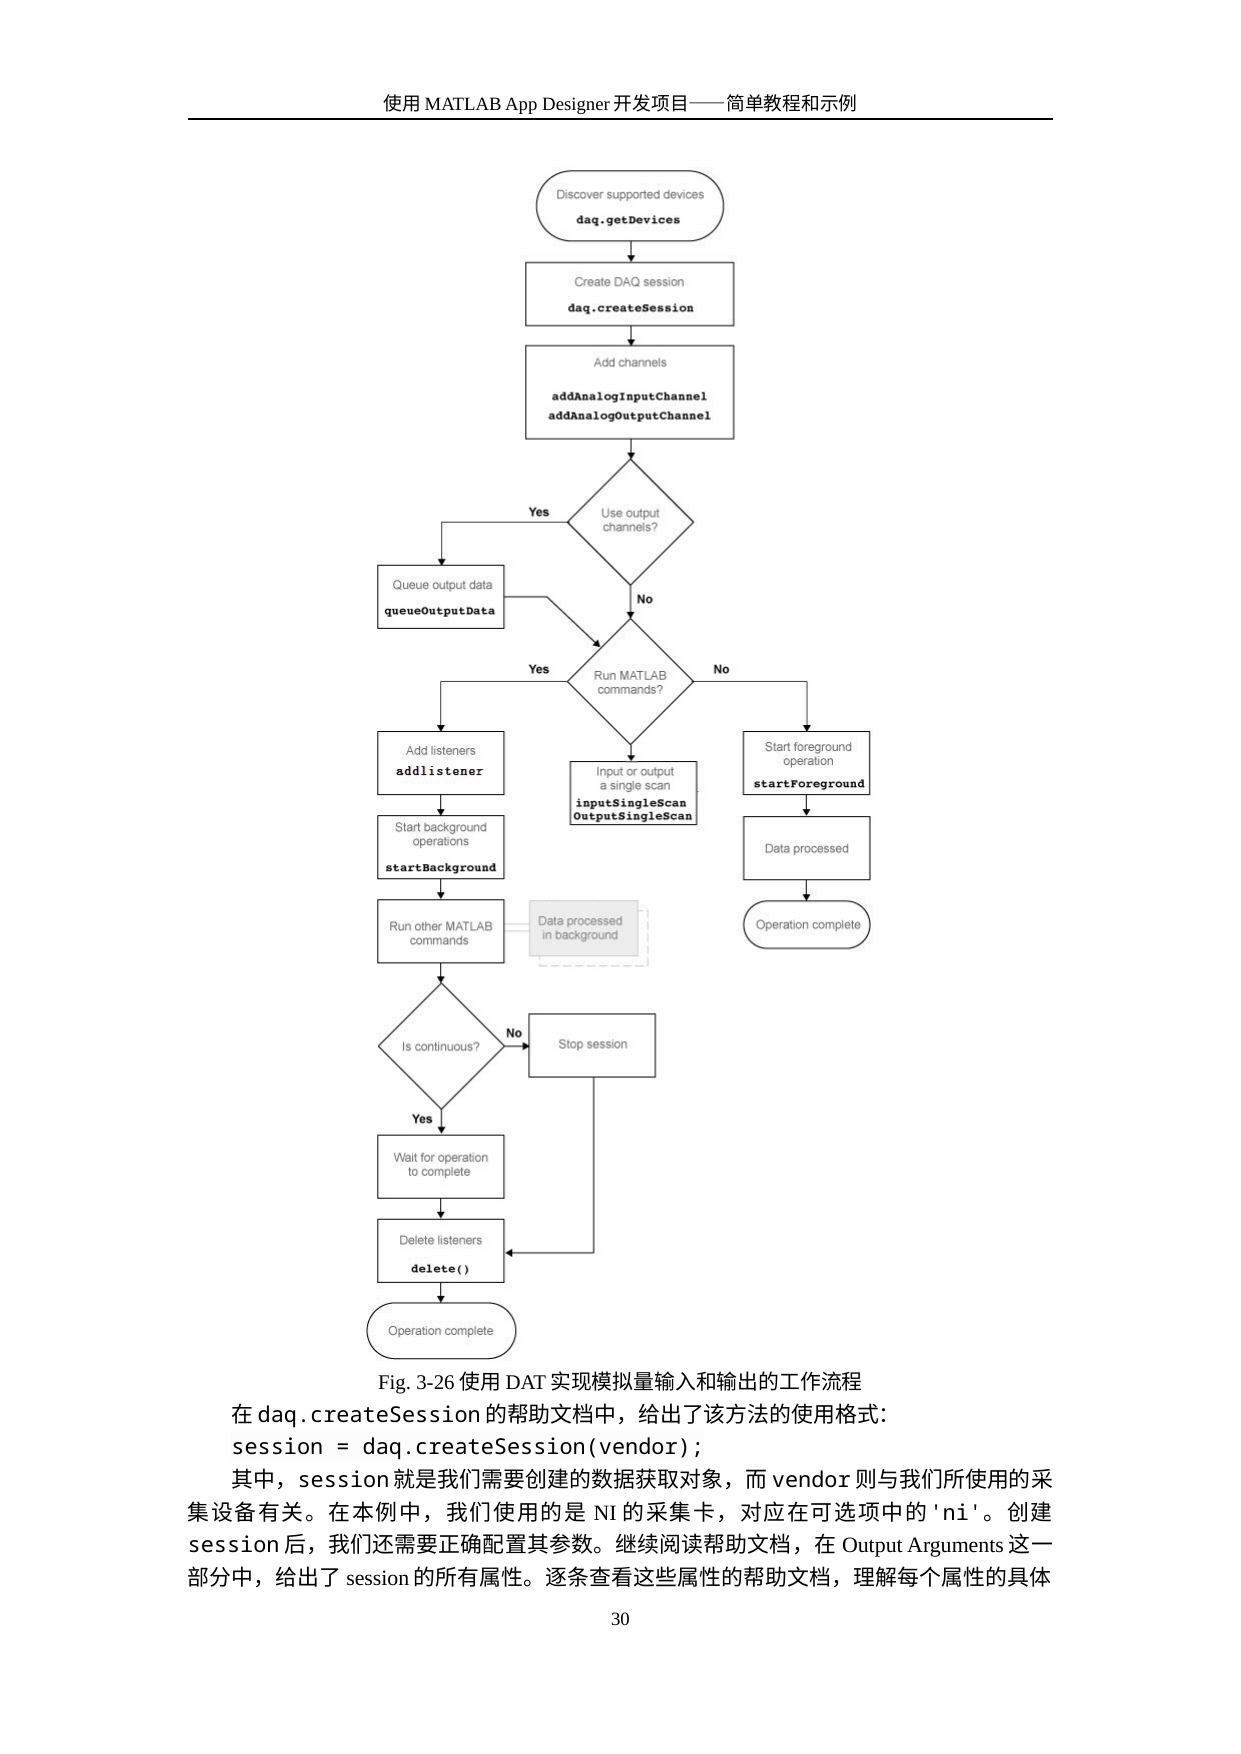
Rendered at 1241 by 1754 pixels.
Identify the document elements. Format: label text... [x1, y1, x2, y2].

text 在daq.createSession的帮助文档中，给出了该方法的使用格式： [187, 1397, 1053, 1429]
picture [320, 162, 920, 1363]
text session = daq.createSession(vendor); [187, 1429, 1053, 1462]
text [187, 1462, 1053, 1592]
